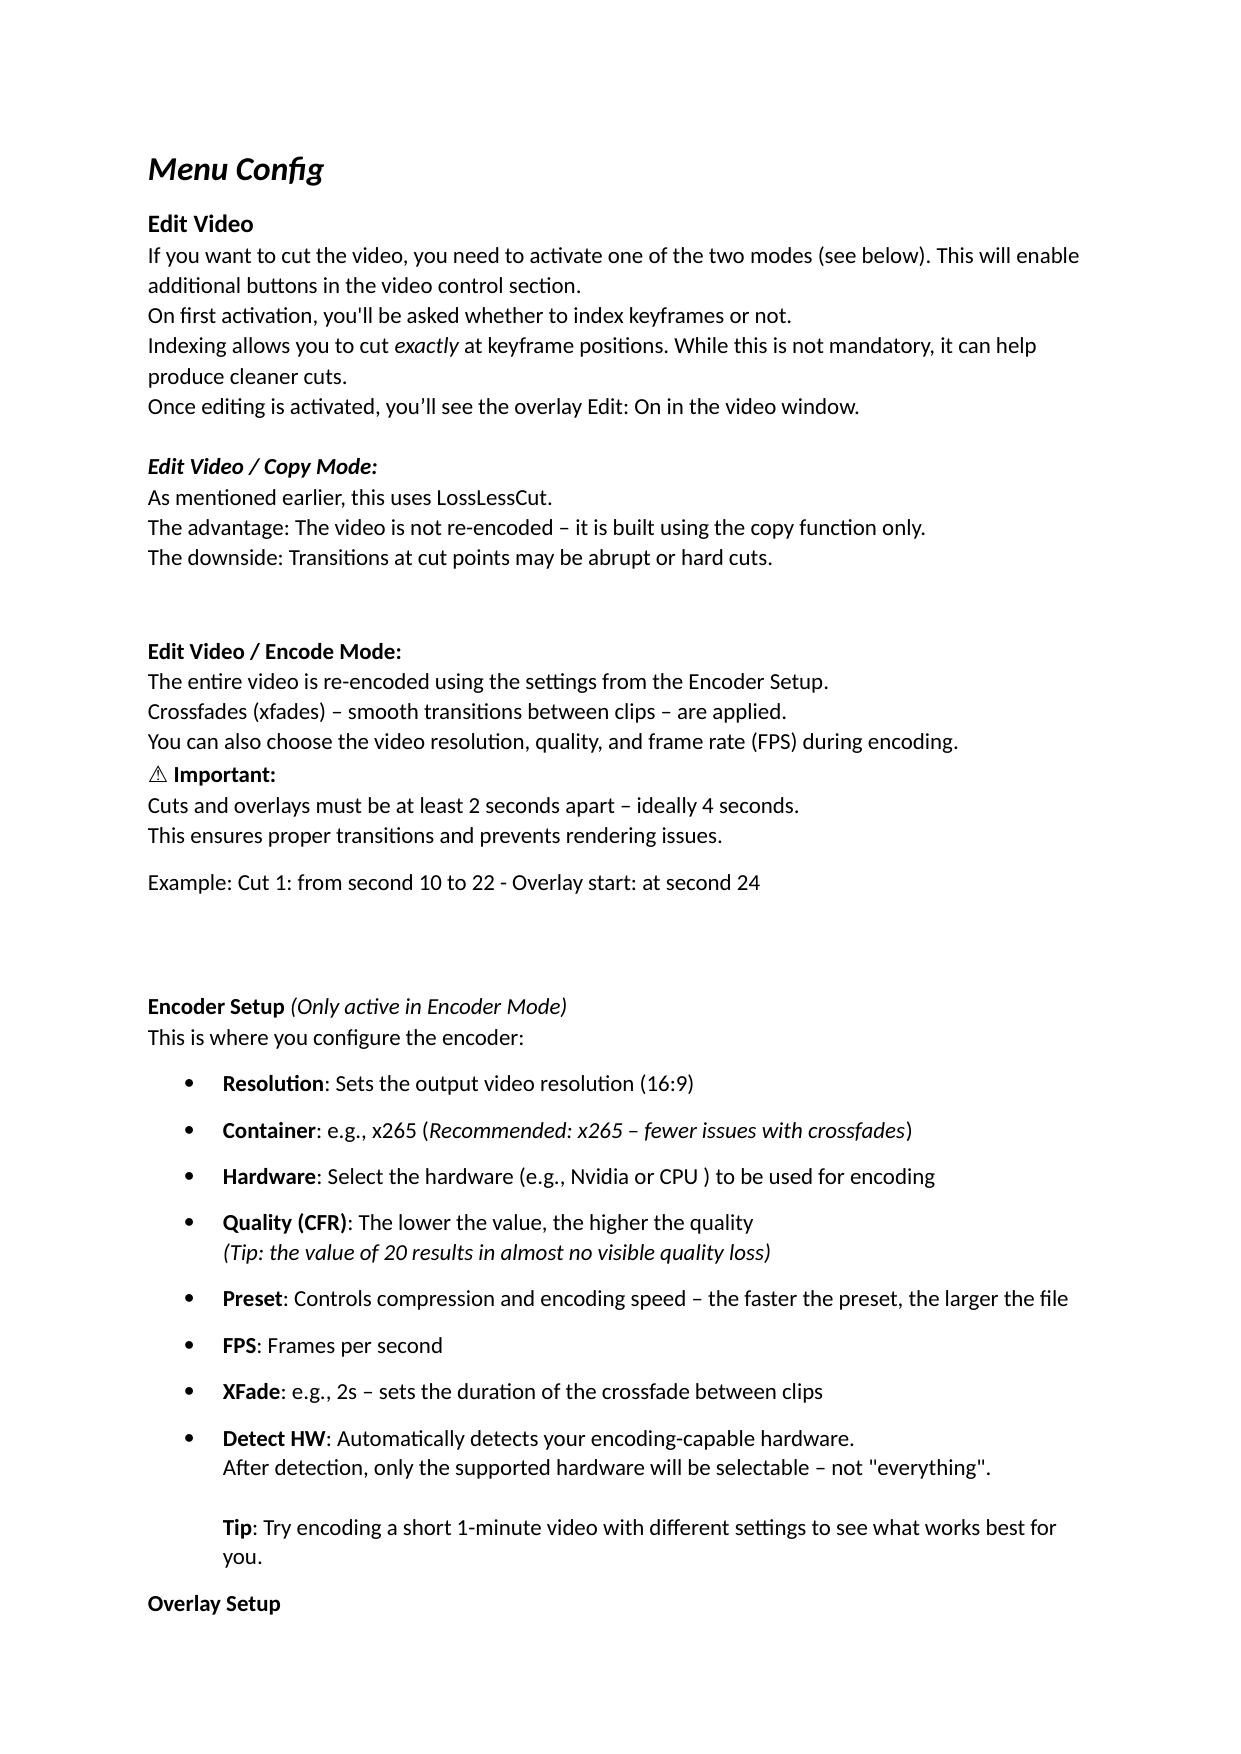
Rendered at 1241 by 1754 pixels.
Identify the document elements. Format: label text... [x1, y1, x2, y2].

list Detect HW: Automatically detects your encoding-capable hardware. After detection, only the supported hardware will be selectable – not "everything". Tip: Try encoding a short 1-minute video with different settings to see what works best for you. [185, 1424, 1093, 1570]
list XFade: e.g., 2s – sets the duration of the crossfade between clips [185, 1377, 1093, 1405]
text Example: Cut 1: from second 10 to 22 - Overlay start: at second 24 [148, 868, 1093, 896]
list Resolution: Sets the output video resolution (16:9) [185, 1069, 1093, 1097]
text Overlay Setup [148, 1589, 1093, 1617]
list Preset: Controls compression and encoding speed – the faster the preset, the larger the file [185, 1284, 1093, 1313]
text Encoder Setup (Only active in Encoder Mode) This is where you configure the encoder: [148, 992, 1093, 1051]
list Hardware: Select the hardware (e.g., Nvidia or CPU ) to be used for encoding [185, 1162, 1093, 1190]
text Edit Video If you want to cut the video, you need to activate one of the two modes (see below). This will enable additional buttons in the video control section. On first activation, you'll be asked whether to index keyframes or not. Indexing allows you to cut exactly at keyframe positions. While this is not mandatory, it can help produce cleaner cuts. Once editing is activated, you’ll see the overlay Edit: On in the video window. Edit Video / Copy Mode: As mentioned earlier, this uses LossLessCut. The advantage: The video is not re-encoded – it is built using the copy function only. The downside: Transitions at cut points may be abrupt or hard cuts. [148, 208, 1093, 571]
list Container: e.g., x265 (Recommended: x265 – fewer issues with crossfades) [185, 1116, 1093, 1144]
text Menu Config [148, 148, 1093, 188]
list FPS: Frames per second [185, 1331, 1093, 1359]
text Edit Video / Encode Mode: The entire video is re-encoded using the settings from the Encoder Setup. Crossfades (xfades) – smooth transitions between clips – are applied. You can also choose the video resolution, quality, and frame rate (FPS) during encoding. ⚠️ Important: Cuts and overlays must be at least 2 seconds apart – ideally 4 seconds. This ensures proper transitions and prevents rendering issues. [148, 637, 1093, 849]
list Quality (CFR): The lower the value, the higher the quality (Tip: the value of 20 results in almost no visible quality loss) [185, 1208, 1093, 1266]
